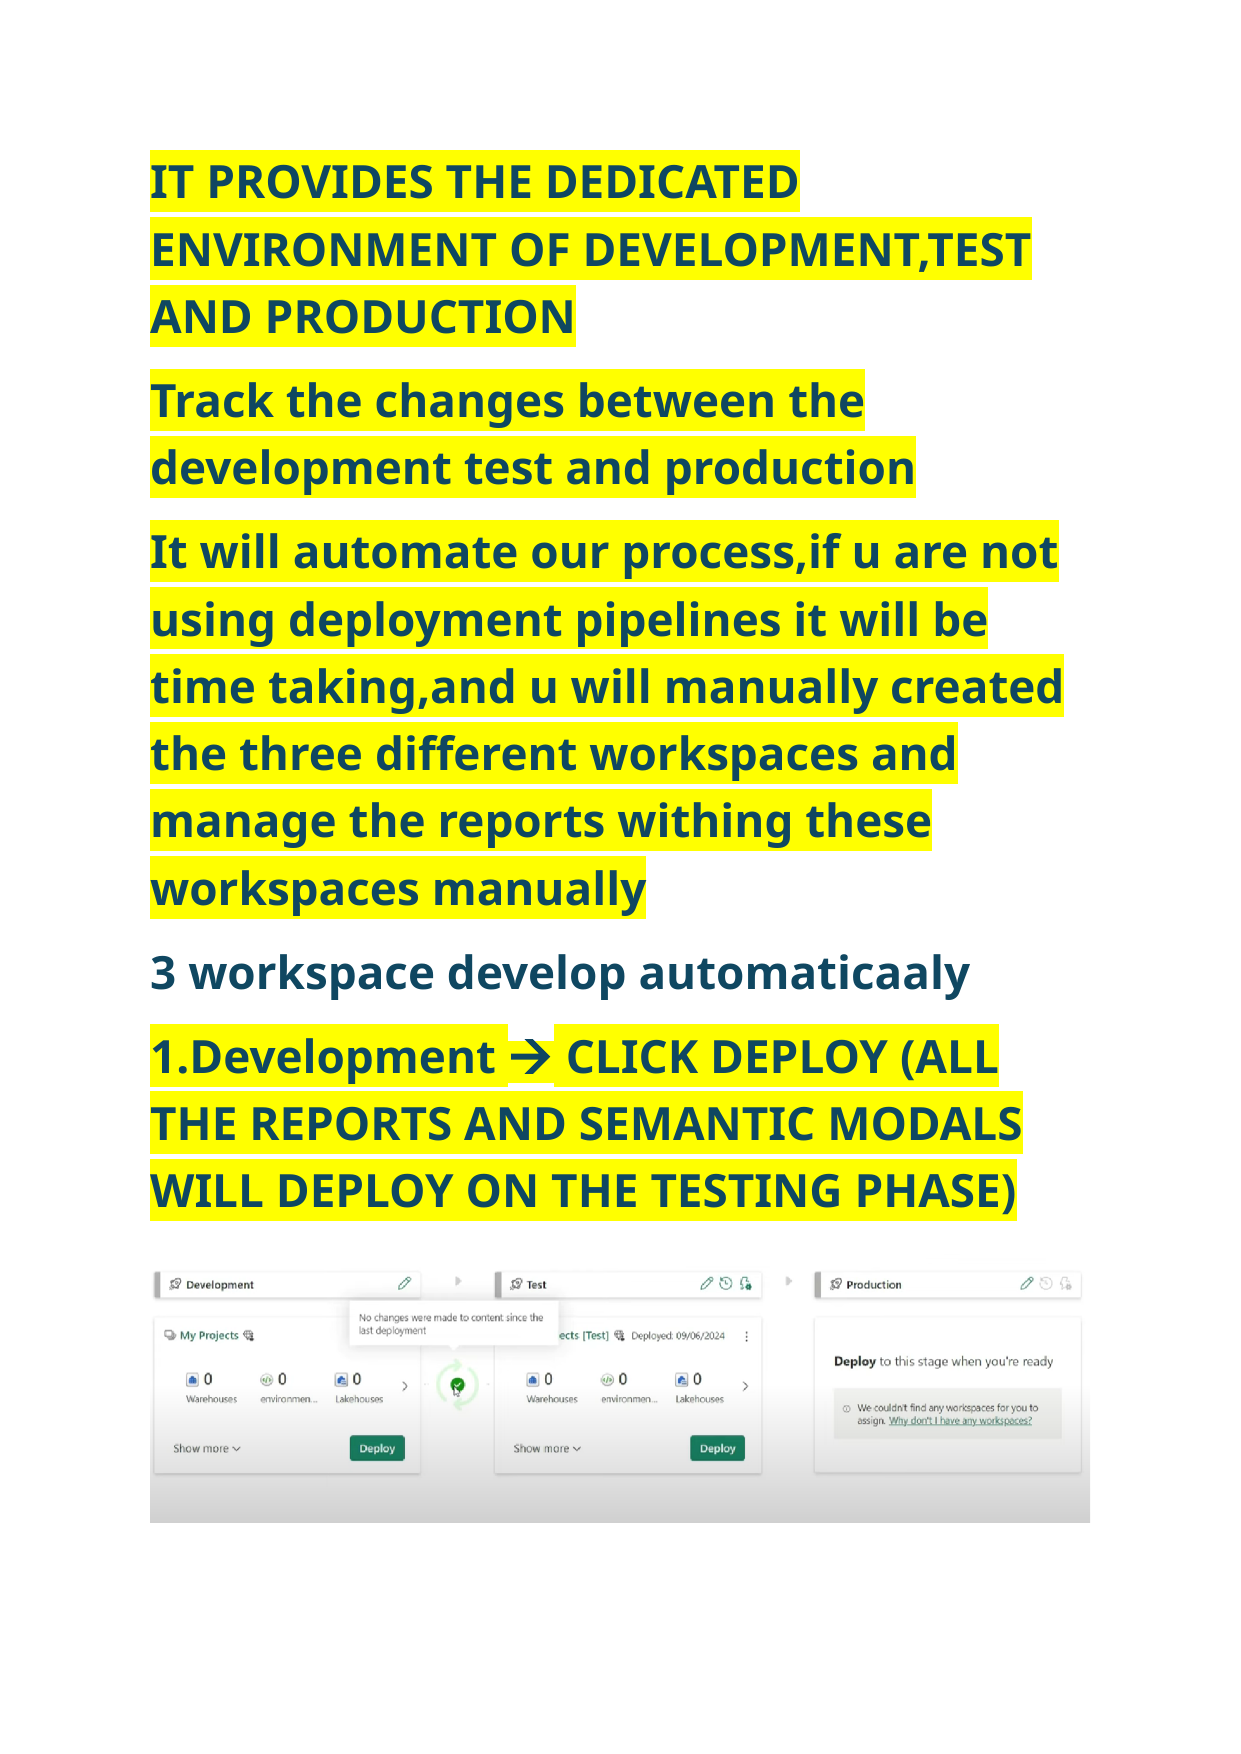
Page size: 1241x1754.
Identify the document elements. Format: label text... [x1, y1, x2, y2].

text It will automate our process,if u are not using deployment pipelines it will be time taking,and u will manually created the three different workspaces and manage the reports withing these workspaces manually [150, 520, 1090, 919]
picture [150, 1242, 1091, 1523]
text Track the changes between the development test and production [150, 368, 1090, 498]
text 3 workspace develop automaticaaly [150, 940, 1090, 1003]
text 1.Development CLICK DEPLOY (ALL THE REPORTS AND SEMANTIC MODALS WILL DEPLOY ON THE TESTING PHASE) [150, 1024, 1090, 1221]
text IT PROVIDES THE DEDICATED ENVIRONMENT OF DEVELOPMENT,TEST AND PRODUCTION [150, 150, 1090, 347]
